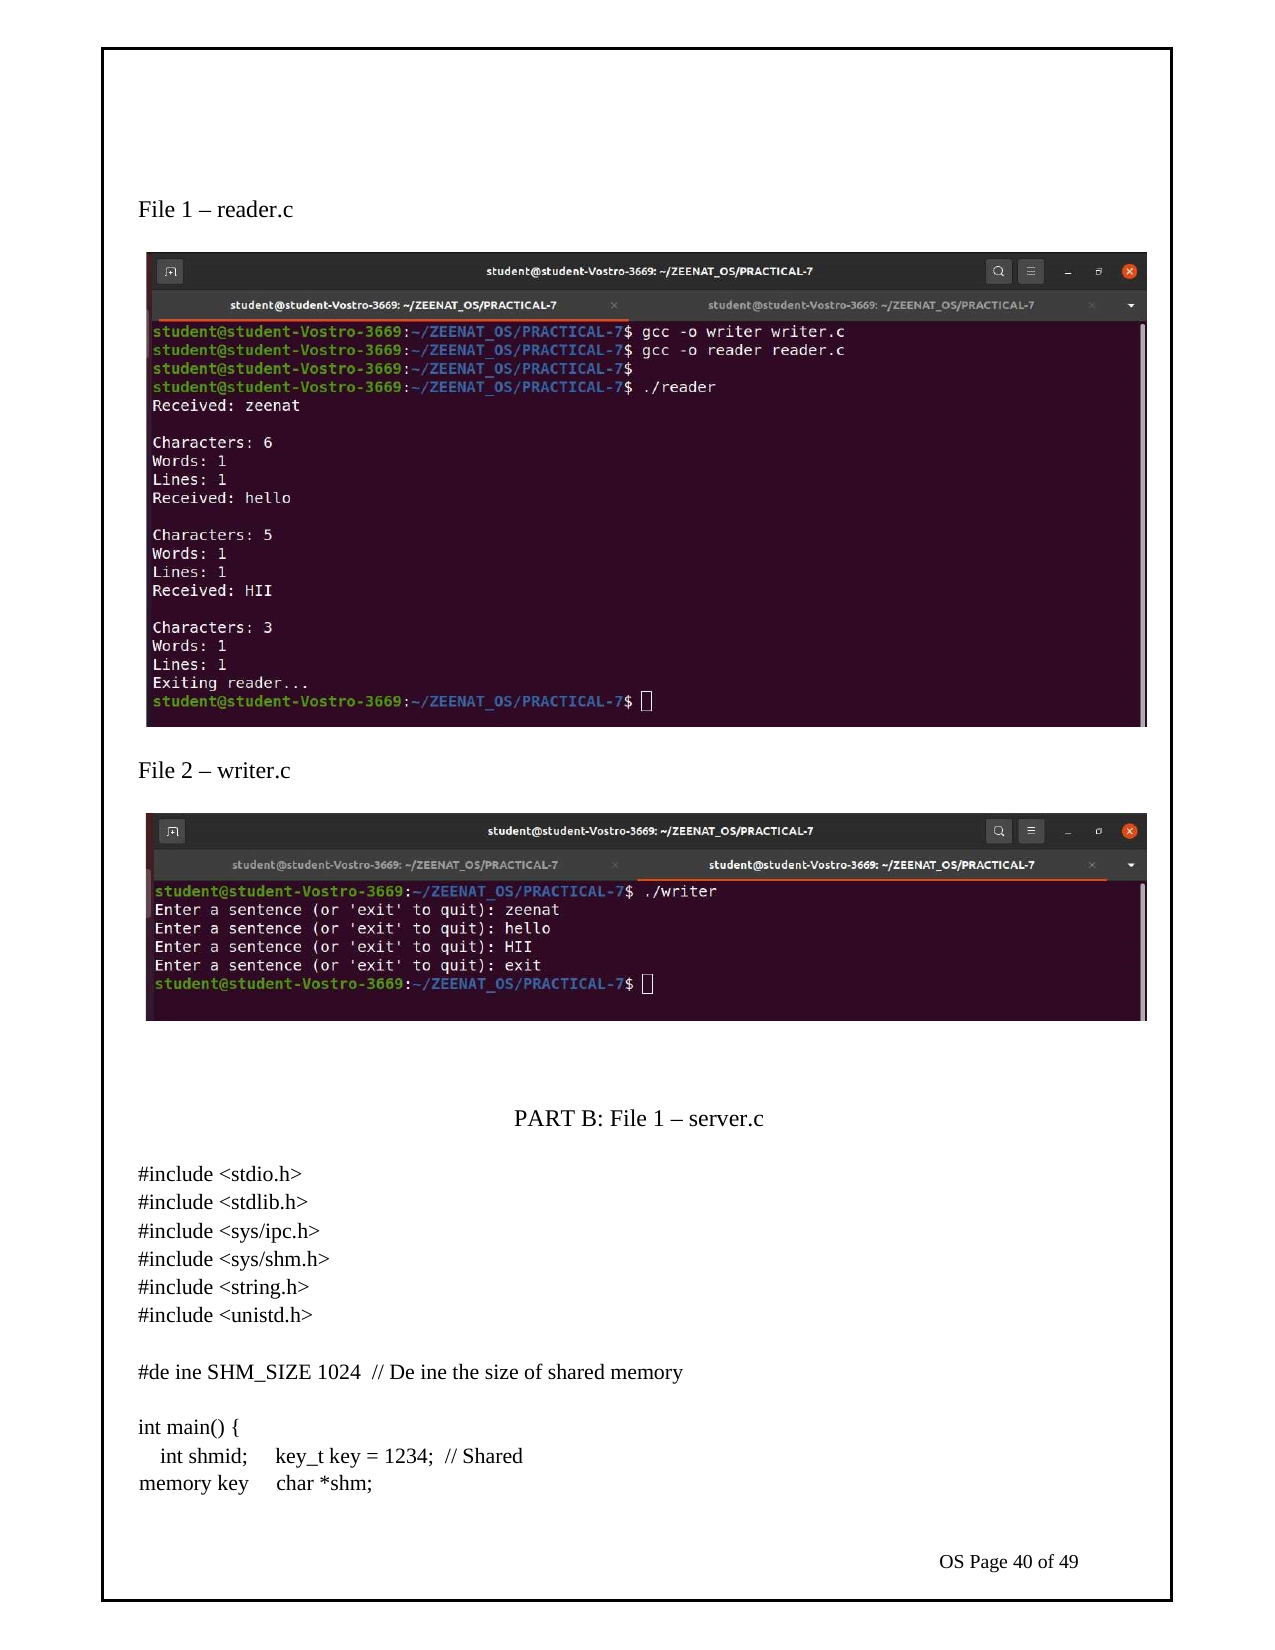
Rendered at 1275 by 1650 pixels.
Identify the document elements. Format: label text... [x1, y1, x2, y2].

text #include <string.h> [138, 1274, 1059, 1299]
text #de ine SHM_SIZE 1024 // De ine the size of shared memory [138, 1359, 1059, 1384]
text #include <unistd.h> [138, 1302, 1059, 1327]
text int shmid; key_t key = 1234; // Shared memory key char *shm; [138, 1443, 561, 1496]
text #include <sys/ipc.h> [138, 1218, 1059, 1243]
picture [145, 813, 1147, 1021]
picture [146, 252, 1147, 727]
text File 2 – writer.c [138, 756, 712, 784]
text int main() { [138, 1414, 1059, 1439]
text #include <stdio.h> [138, 1161, 1059, 1186]
text #include <sys/shm.h> [138, 1246, 1059, 1271]
text File 1 – reader.c [138, 195, 712, 223]
text #include <stdlib.h> [138, 1189, 1059, 1214]
subtitle PART B: File 1 – server.c [139, 1104, 1138, 1132]
